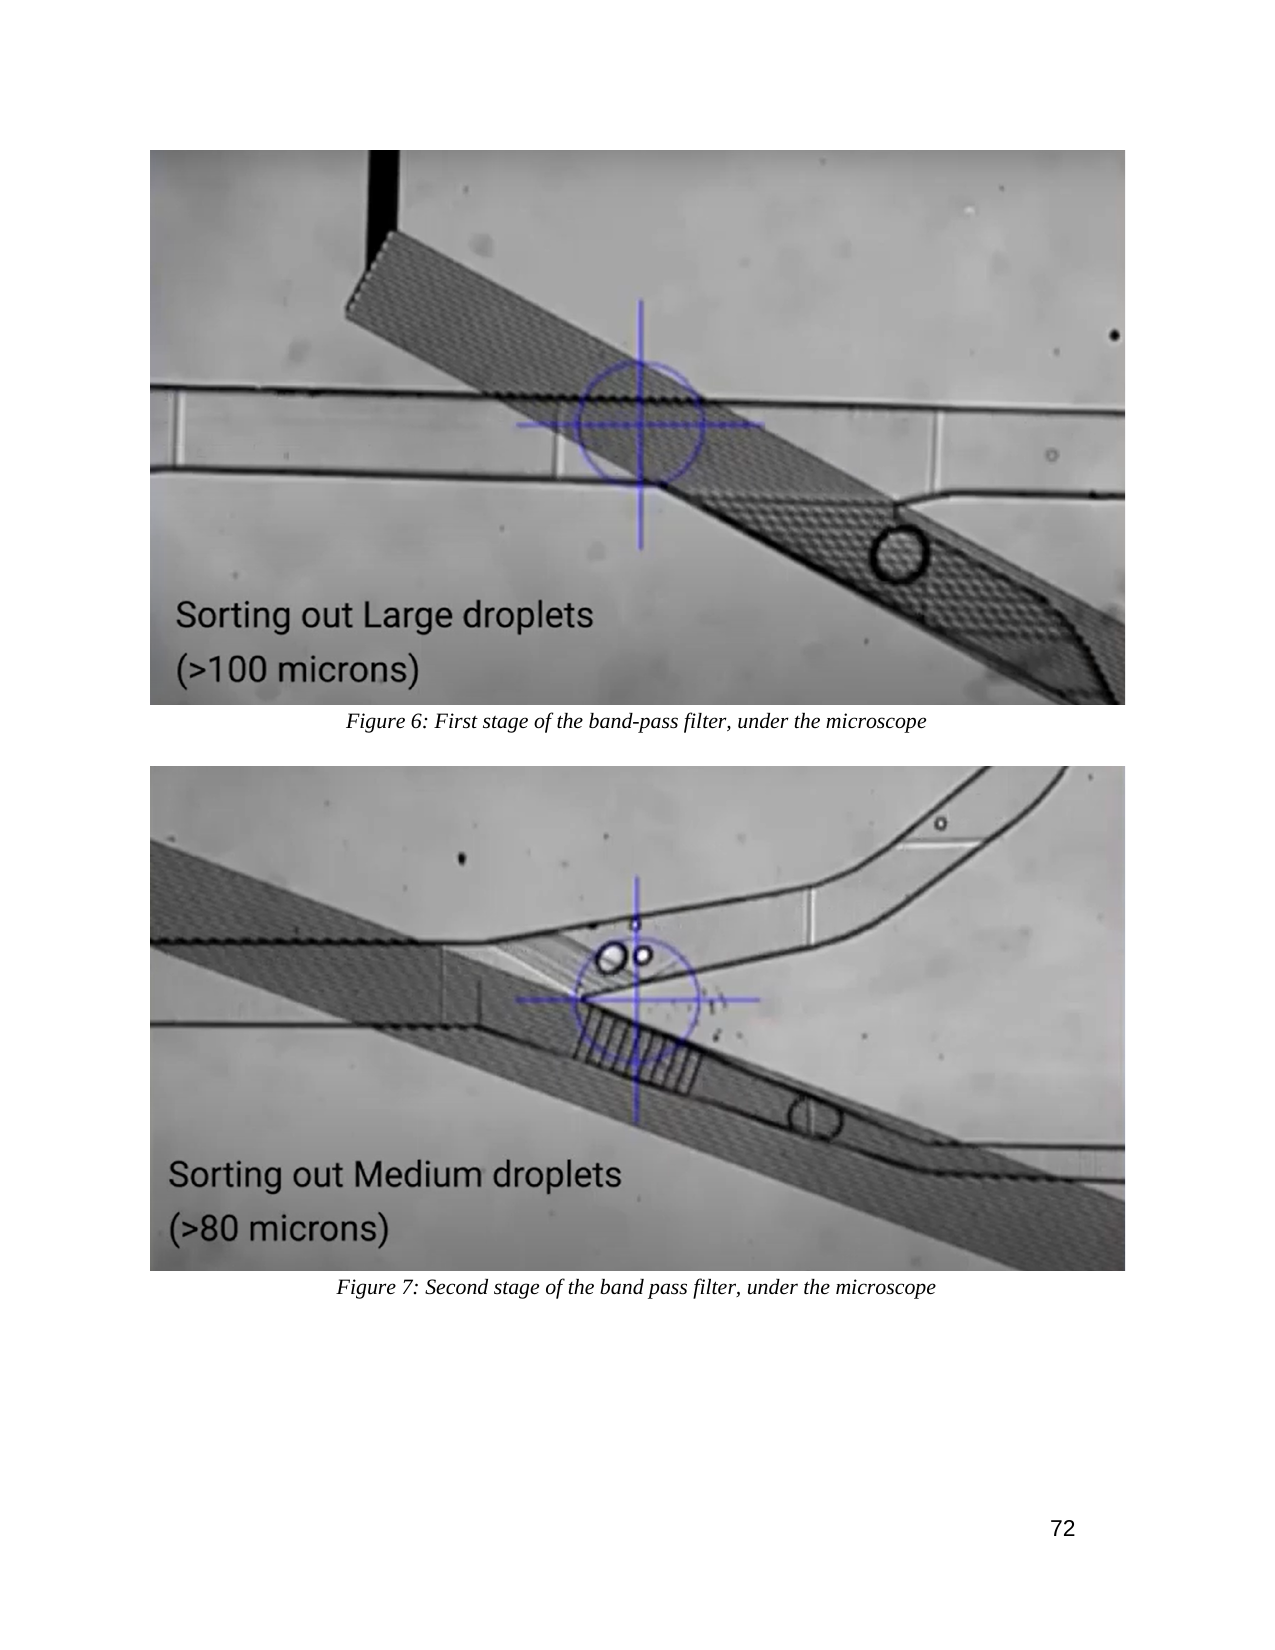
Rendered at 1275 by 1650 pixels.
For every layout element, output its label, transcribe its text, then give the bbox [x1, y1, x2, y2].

picture [150, 150, 1125, 705]
picture [150, 766, 1125, 1271]
text Figure 7: Second stage of the band pass filter, under the microscope [150, 1274, 1125, 1299]
text Figure 6: First stage of the band-pass filter, under the microscope [150, 708, 1125, 733]
